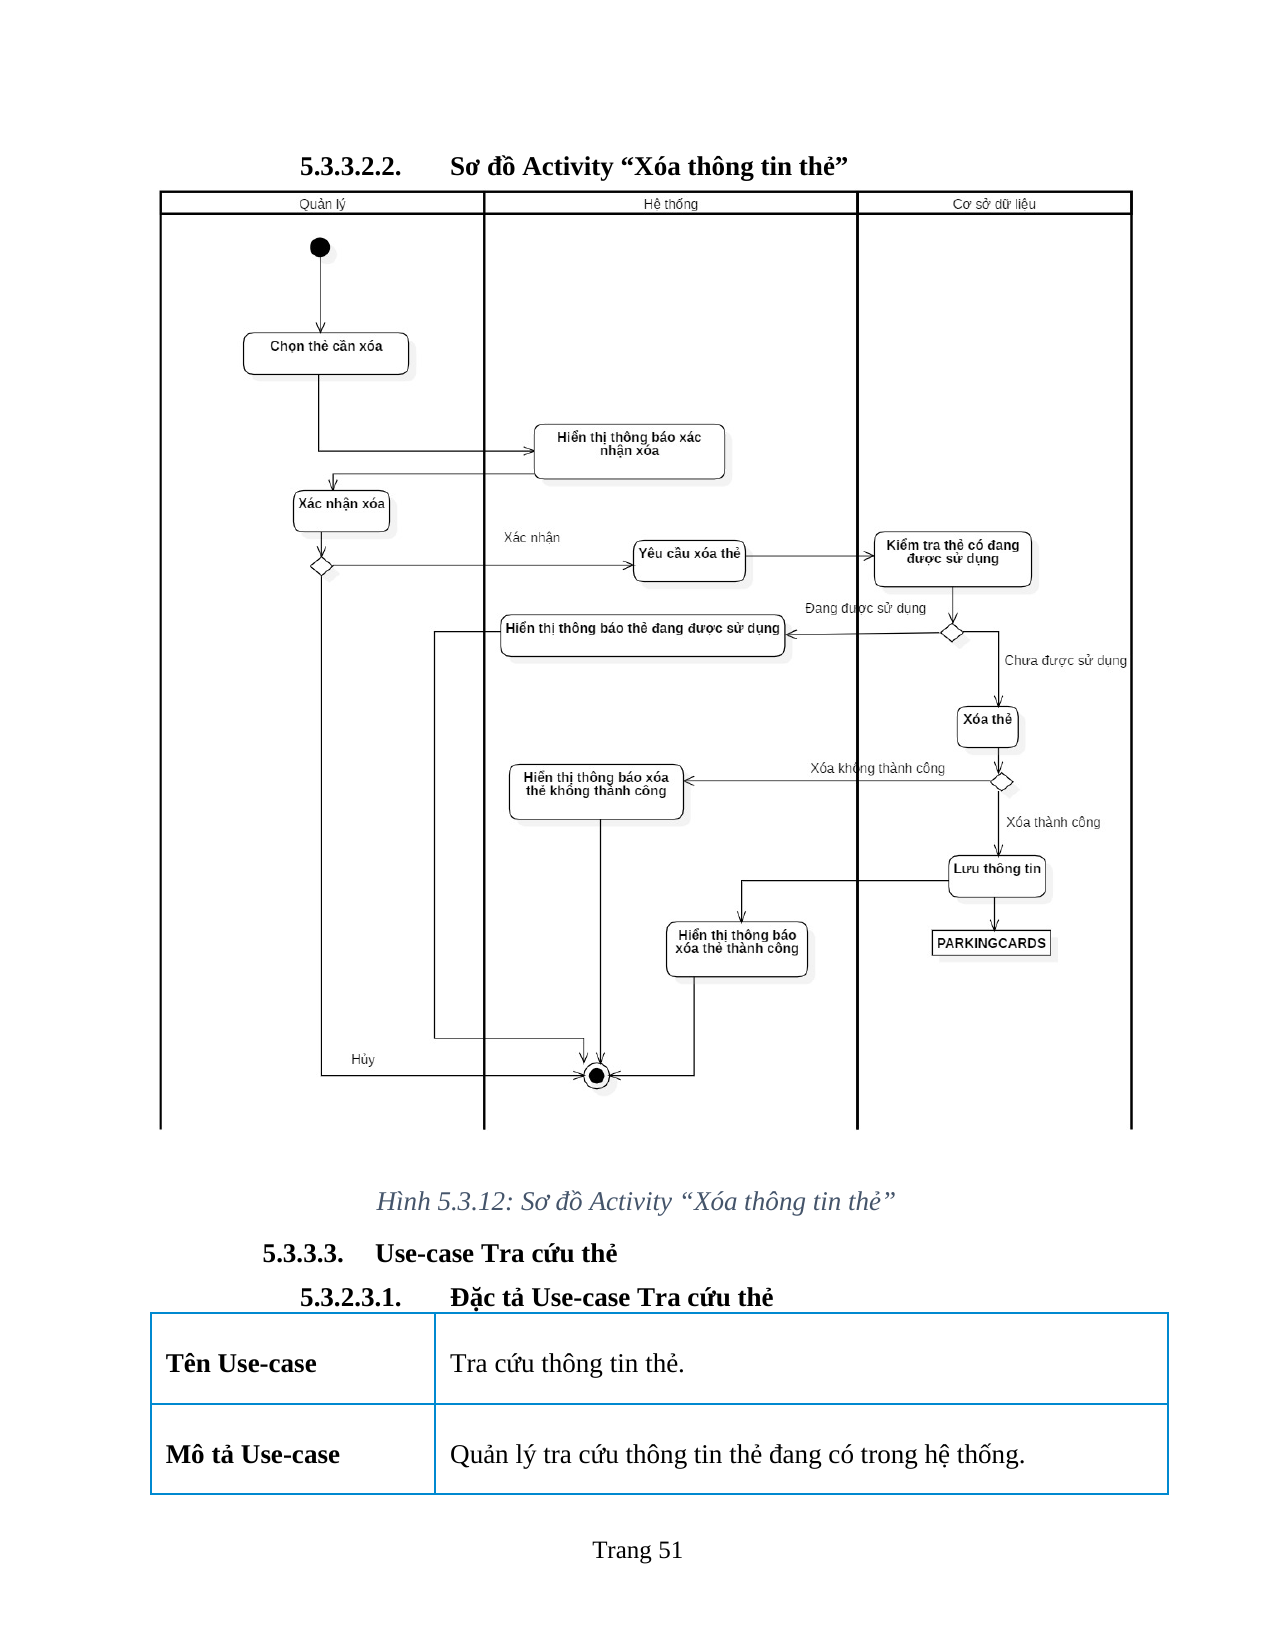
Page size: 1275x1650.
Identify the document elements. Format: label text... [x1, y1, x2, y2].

table_cell Quản lý tra cứu thông tin thẻ đang có trong hệ thống. [436, 1405, 1167, 1493]
picture [150, 181, 1172, 1170]
table_cell Mô tả Use-case [152, 1405, 434, 1493]
subtitle Use-case Tra cứu thẻ [262, 1237, 1125, 1268]
table_header Tên Use-case [152, 1314, 434, 1402]
subtitle Sơ đồ Activity “Xóa thông tin thẻ” [300, 150, 1125, 181]
table_header Tra cứu thông tin thẻ. [436, 1314, 1167, 1402]
subtitle Đặc tả Use-case Tra cứu thẻ [300, 1281, 1125, 1312]
